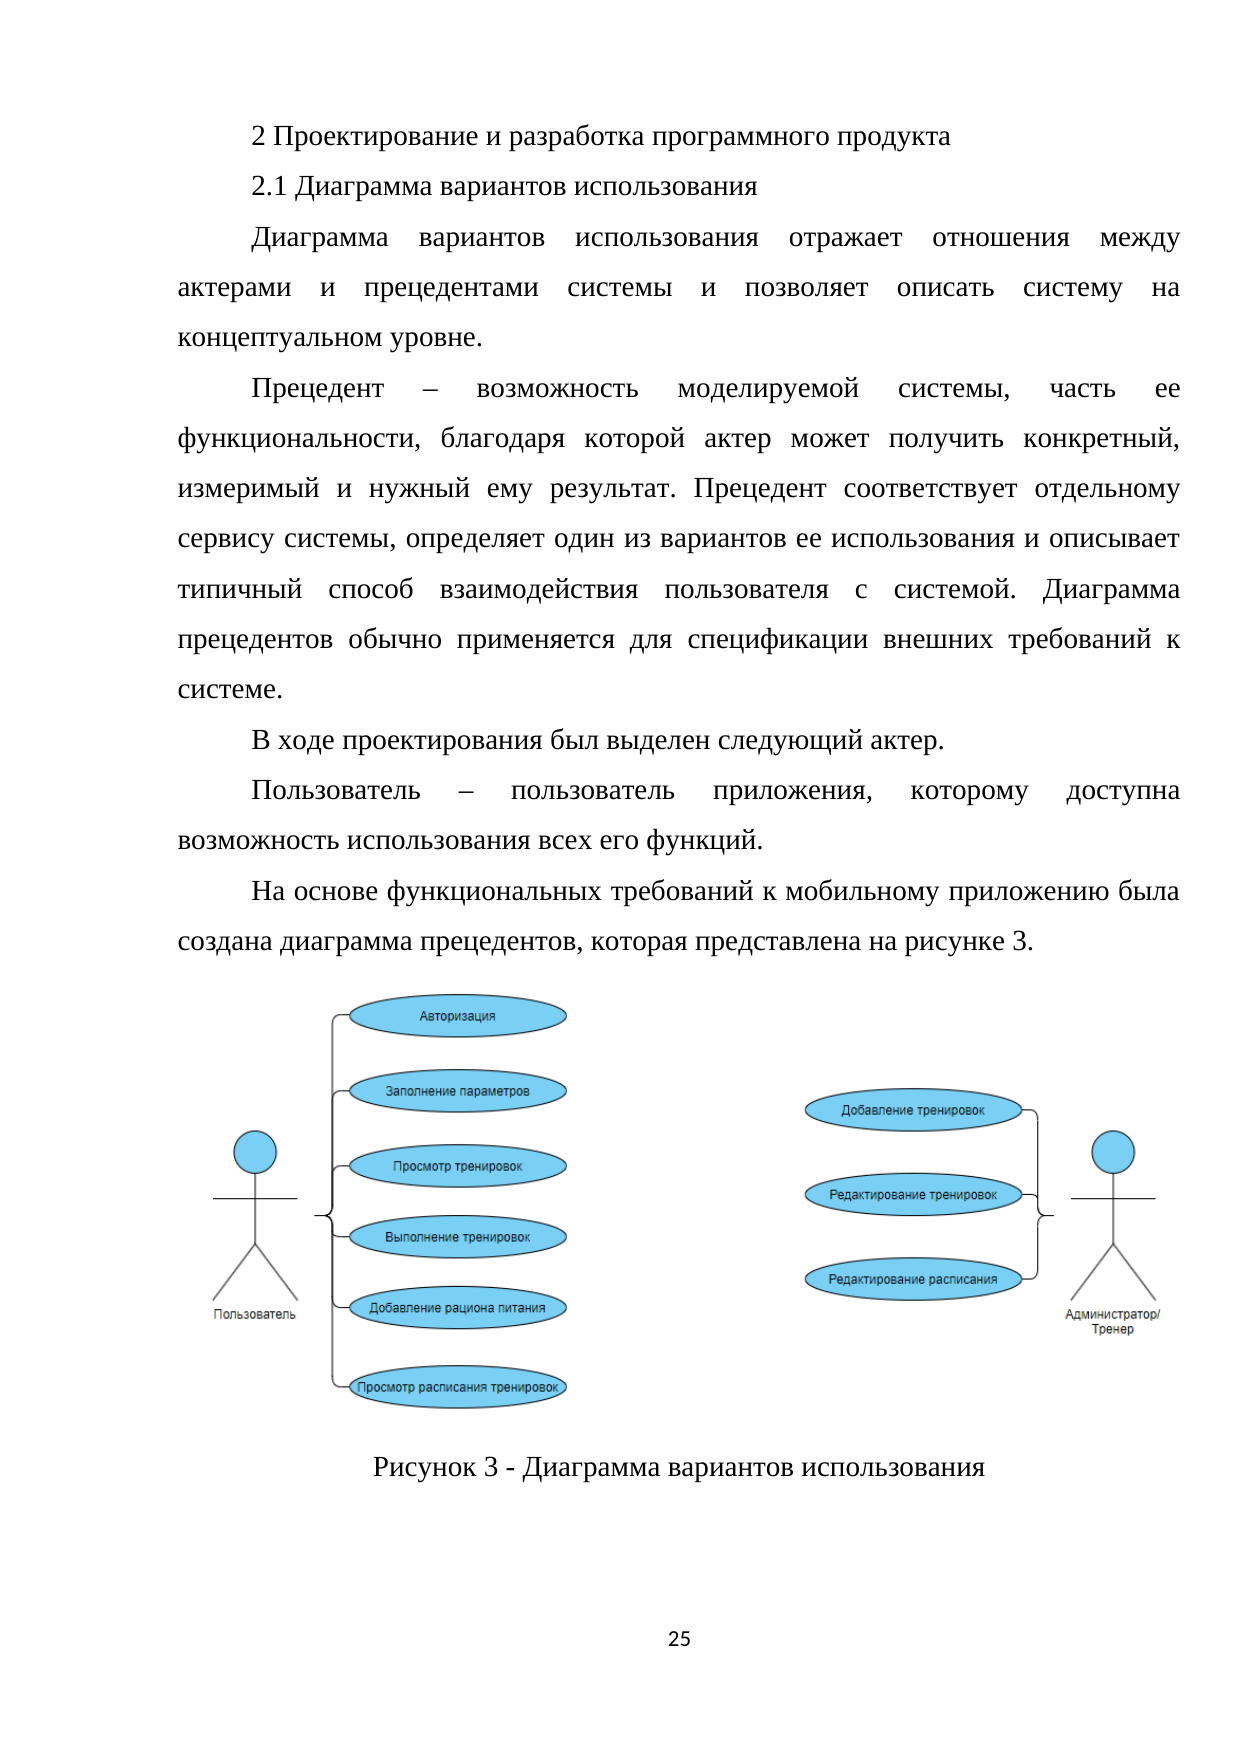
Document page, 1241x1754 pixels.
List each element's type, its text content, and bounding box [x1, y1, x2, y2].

subtitle 2 Проектирование и разработка программного продукта [177, 118, 1181, 152]
text Диаграмма вариантов использования отражает отношения между актерами и прецедентами системы и позволяет описать систему на концептуальном уровне. [177, 219, 1181, 353]
text Прецедент – возможность моделируемой системы, часть ее функциональности, благодаря которой актер может получить конкретный, измеримый и нужный ему результат. Прецедент соответствует отдельному сервису системы, определяет один из вариантов ее использования и описывает типичный способ взаимодействия пользователя с системой. Диаграмма прецедентов обычно применяется для спецификации внешних требований к системе. [177, 370, 1181, 705]
text Рисунок 3 - Диаграмма вариантов использования [177, 1449, 1181, 1482]
text В ходе проектирования был выделен следующий актер. [177, 722, 1181, 755]
picture [177, 973, 1182, 1435]
subtitle 2.1 Диаграмма вариантов использования [177, 168, 1181, 202]
text Пользователь – пользователь приложения, которому доступна возможность использования всех его функций. [177, 772, 1181, 856]
text На основе функциональных требований к мобильному приложению была создана диаграмма прецедентов, которая представлена на рисунке 3. [177, 873, 1181, 957]
